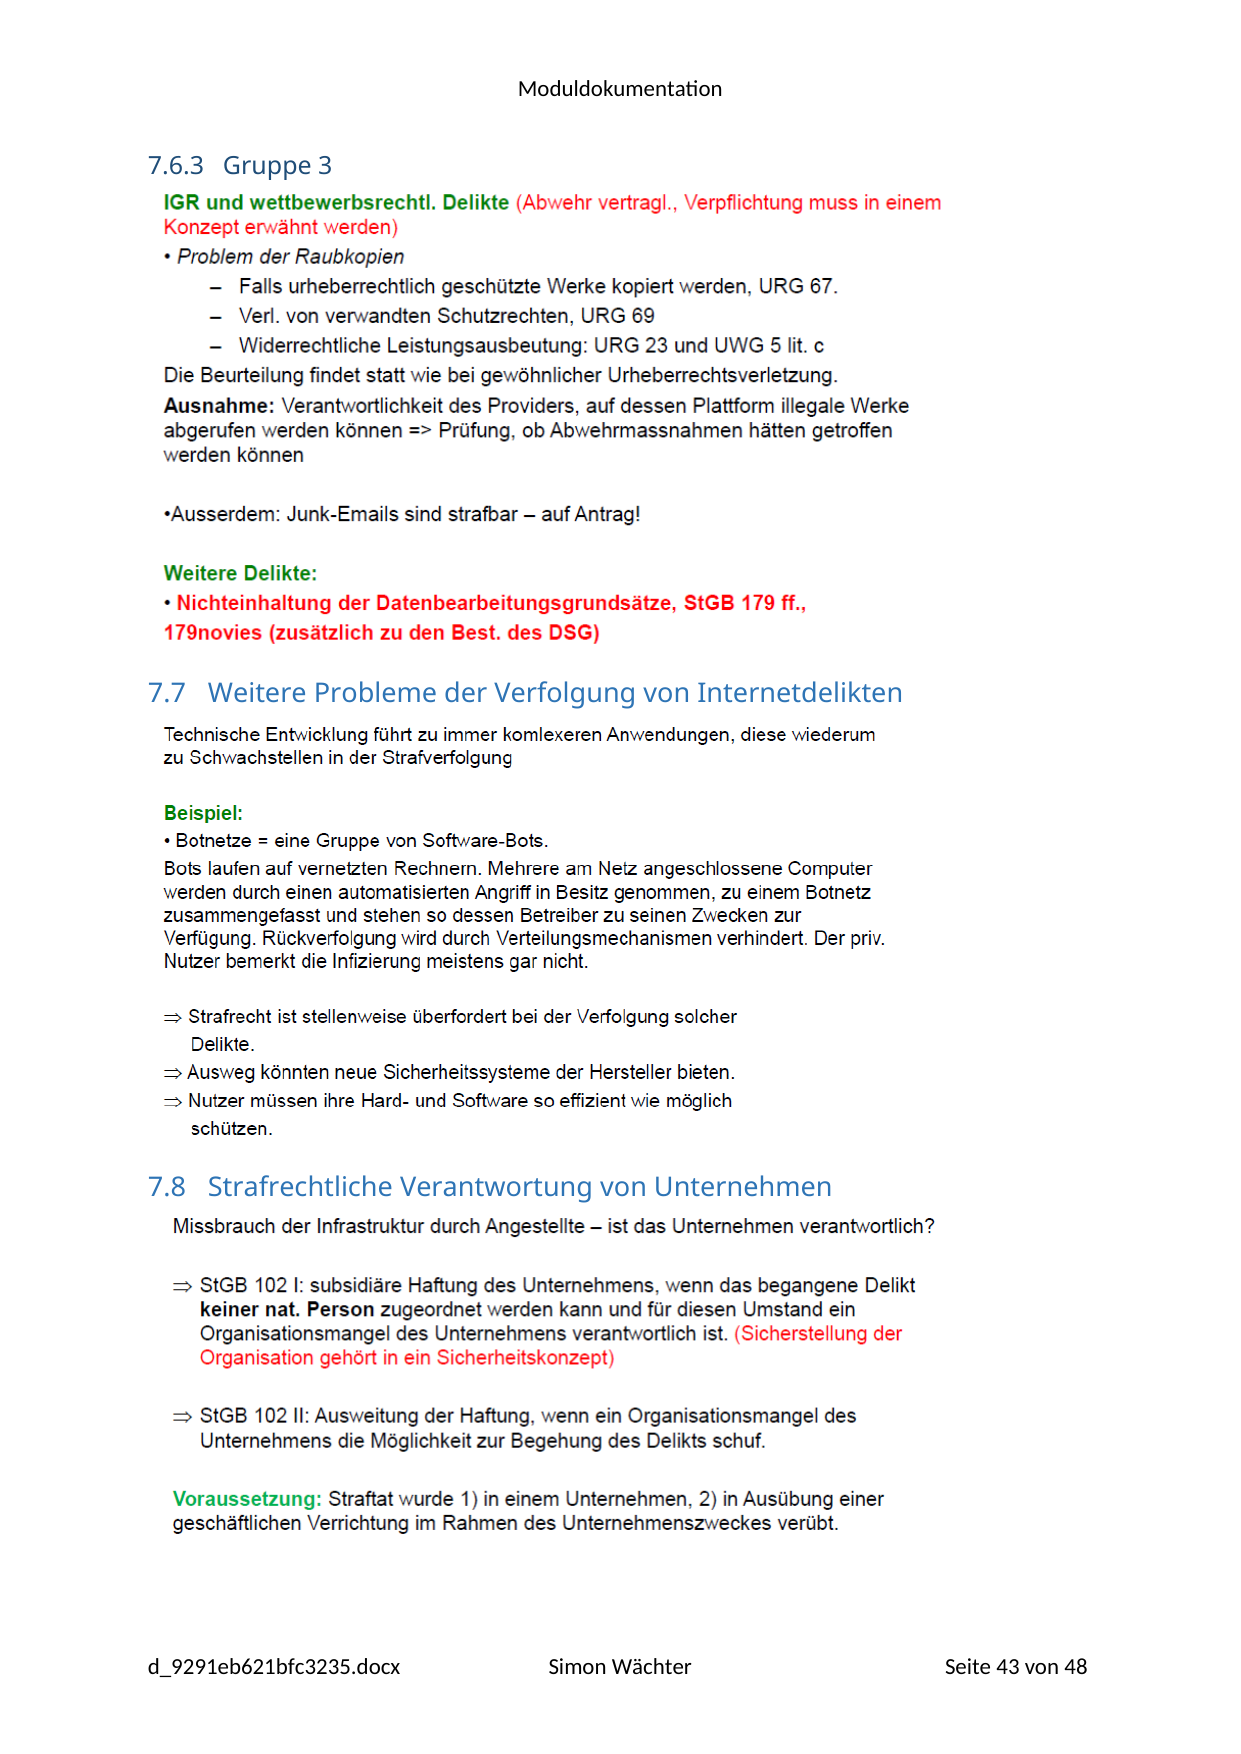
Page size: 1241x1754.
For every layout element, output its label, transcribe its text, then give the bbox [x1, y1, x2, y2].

subtitle Strafrechtliche Verantwortung von Unternehmen [148, 1168, 1093, 1205]
picture [147, 713, 897, 1149]
subtitle Gruppe 3 [148, 148, 1093, 182]
picture [147, 184, 956, 655]
subtitle Weitere Probleme der Verfolgung von Internetdelikten [148, 673, 1093, 710]
picture [147, 1207, 945, 1555]
